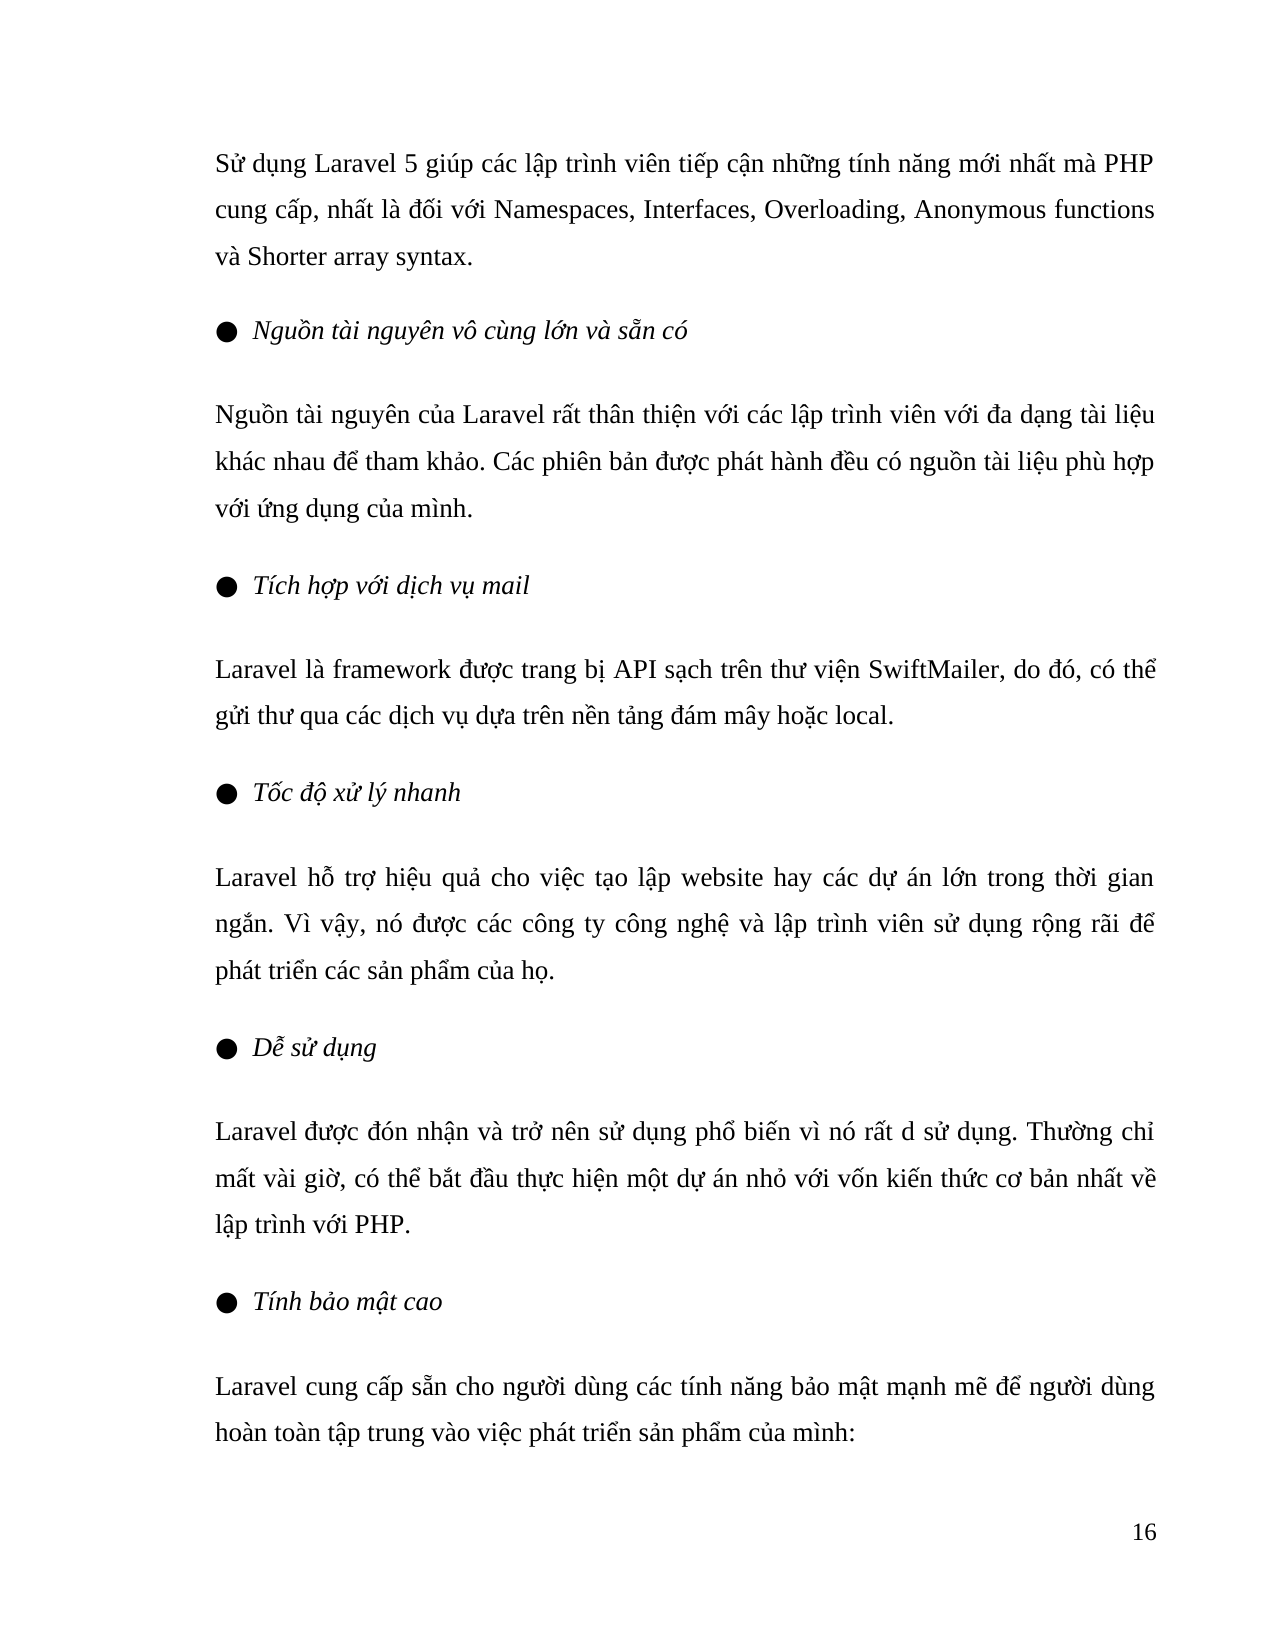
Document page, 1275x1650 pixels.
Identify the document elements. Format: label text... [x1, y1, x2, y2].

list Dễ sử dụng [215, 1016, 1156, 1072]
list Nguồn tài nguyên vô cùng lớn và sẵn có [215, 299, 1156, 355]
text Nguồn tài nguyên của Laravel rất thân thiện với các lập trình viên với đa dạng tài liệu khác nhau để tham khảo. Các phiên bản được phát hành đều có nguồn tài liệu phù hợp với ứng dụng của mình. [215, 398, 1156, 523]
text Laravel được đón nhận và trở nên sử dụng phổ biến vì nó rất d sử dụng. Thường chỉ mất vài giờ, có thể bắt đầu thực hiện một dự án nhỏ với vốn kiến thức cơ bản nhất về lập trình với PHP. [215, 1115, 1156, 1239]
text Laravel hỗ trợ hiệu quả cho việc tạo lập website hay các dự án lớn trong thời gian ngắn. Vì vậy, nó được các công ty công nghệ và lập trình viên sử dụng rộng rãi để phát triển các sản phẩm của họ. [215, 861, 1156, 985]
list Tích hợp với dịch vụ mail [215, 554, 1156, 609]
list Tốc độ xử lý nhanh [215, 762, 1156, 817]
text Sử dụng Laravel 5 giúp các lập trình viên tiếp cận những tính năng mới nhất mà PHP cung cấp, nhất là đối với Namespaces, Interfaces, Overloading, Anonymous functions và Shorter array syntax. [215, 147, 1156, 271]
list Tính bảo mật cao [215, 1271, 1156, 1326]
text Laravel cung cấp sẵn cho người dùng các tính năng bảo mật mạnh mẽ để người dùng hoàn toàn tập trung vào việc phát triển sản phẩm của mình: [215, 1369, 1156, 1447]
text Laravel là framework được trang bị API sạch trên thư viện SwiftMailer, do đó, có thể gửi thư qua các dịch vụ dựa trên nền tảng đám mây hoặc local. [215, 653, 1156, 731]
